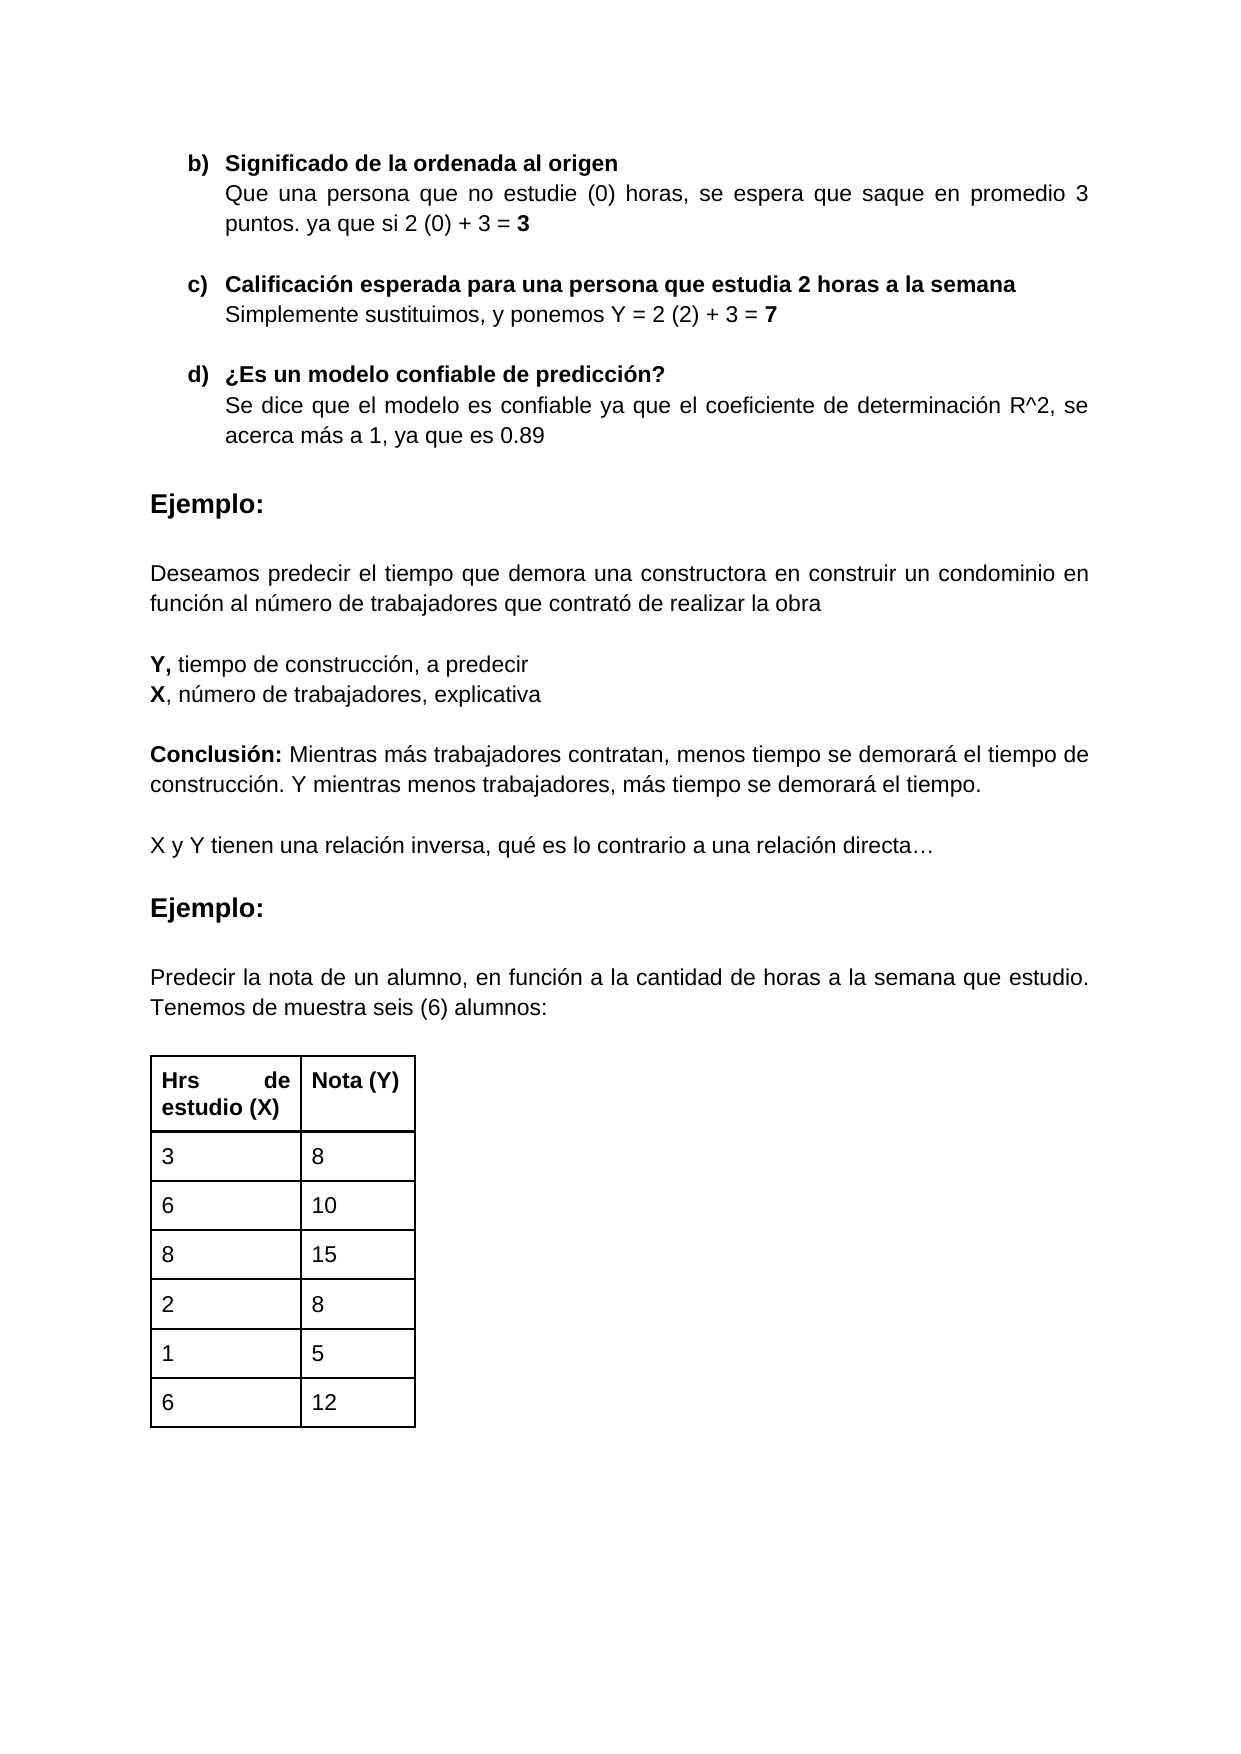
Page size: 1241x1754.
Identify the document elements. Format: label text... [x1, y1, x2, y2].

table_cell 2 [152, 1280, 300, 1327]
table_cell 10 [302, 1182, 414, 1229]
text Que una persona que no estudie (0) horas, se espera que saque en promedio 3 puntos. ya que si 2 (0) + 3 = 3 [225, 180, 1090, 237]
table_cell 15 [302, 1231, 414, 1278]
table_cell 3 [152, 1133, 300, 1179]
text Ejemplo: [150, 488, 1090, 519]
table_cell 8 [302, 1280, 414, 1327]
table_cell 5 [302, 1330, 414, 1377]
text Simplemente sustituimos, y ponemos Y = 2 (2) + 3 = 7 [225, 301, 1090, 327]
text Conclusión: Mientras más trabajadores contratan, menos tiempo se demorará el tiempo de construcción. Y mientras menos trabajadores, más tiempo se demorará el tiempo. [150, 741, 1090, 798]
list Calificación esperada para una persona que estudia 2 horas a la semana [187, 271, 1090, 297]
text Deseamos predecir el tiempo que demora una constructora en construir un condominio en función al número de trabajadores que contrató de realizar la obra [150, 560, 1090, 616]
table_cell 1 [152, 1330, 300, 1377]
table_cell 8 [302, 1133, 414, 1179]
text Se dice que el modelo es confiable ya que el coeficiente de determinación R^2, se acerca más a 1, ya que es 0.89 [225, 392, 1090, 448]
table_cell 8 [152, 1231, 300, 1278]
list Significado de la ordenada al origen [187, 150, 1090, 176]
table_cell 6 [152, 1379, 300, 1426]
table_header Nota (Y) [302, 1057, 414, 1130]
text Ejemplo: [150, 892, 1090, 923]
table_cell 6 [152, 1182, 300, 1229]
table_header Hrs de estudio (X) [152, 1057, 300, 1130]
text X y Y tienen una relación inversa, qué es lo contrario a una relación directa… [150, 832, 1090, 858]
table_cell 12 [302, 1379, 414, 1426]
text X, número de trabajadores, explicativa [150, 681, 1090, 707]
text Y, tiempo de construcción, a predecir [150, 651, 1090, 677]
text Predecir la nota de un alumno, en función a la cantidad de horas a la semana que estudio. Tenemos de muestra seis (6) alumnos: [150, 964, 1090, 1021]
list ¿Es un modelo confiable de predicción? [187, 361, 1090, 388]
